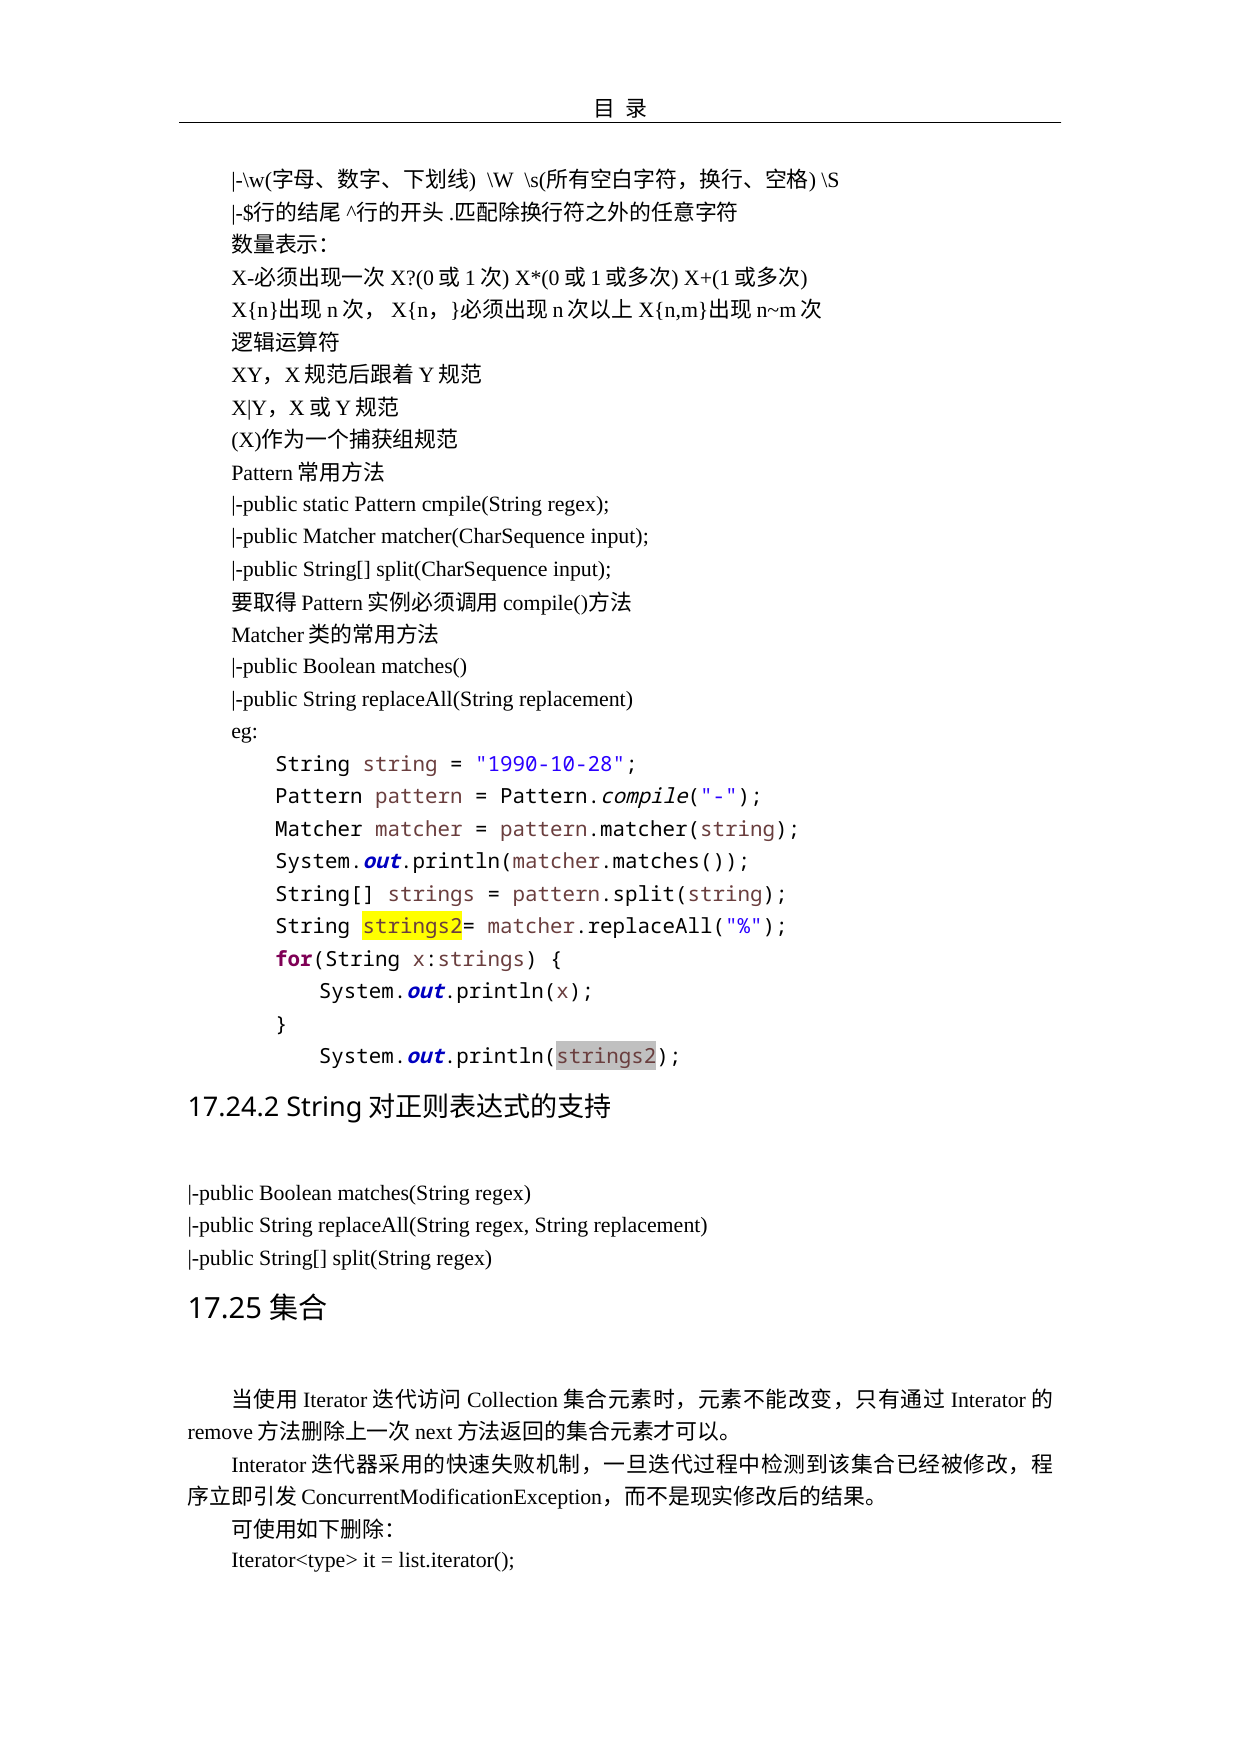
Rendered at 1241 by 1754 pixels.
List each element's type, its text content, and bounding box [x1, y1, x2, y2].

text X|Y，X或Y规范 [187, 389, 1053, 422]
text Interator迭代器采用的快速失败机制，一旦迭代过程中检测到该集合已经被修改，程序立即引发ConcurrentModificationException，而不是现实修改后的结果。 [187, 1446, 1053, 1511]
subtitle 集合 [187, 1274, 1053, 1339]
text Pattern常用方法 [187, 454, 1053, 487]
text 要取得Pattern实例必须调用compile()方法 [187, 584, 1053, 617]
text 逻辑运算符 [187, 324, 1053, 357]
subtitle String对正则表达式的支持 [187, 1072, 1053, 1137]
text |-public String replaceAll(String regex, String replacement) [187, 1209, 1053, 1241]
text |-public Matcher matcher(CharSequence input); [187, 519, 1053, 552]
text 数量表示： [187, 227, 1053, 259]
text } [187, 1007, 1053, 1039]
text |-public static Pattern cmpile(String regex); [187, 487, 1053, 519]
text for(String x:strings) { [187, 942, 1053, 974]
text eg: [187, 714, 1053, 747]
text Iterator<type> it = list.iterator(); [187, 1544, 1053, 1576]
text |-public String[] split(CharSequence input); [187, 552, 1053, 584]
text |-\w(字母、数字、下划线) \W \s(所有空白字符，换行、空格) \S [187, 162, 1053, 194]
text String strings2= matcher.replaceAll("%"); [187, 909, 1053, 942]
text String string = "1990-10-28"; [187, 747, 1053, 779]
text Matcher matcher = pattern.matcher(string); [187, 812, 1053, 844]
text |-$行的结尾 ^行的开头 .匹配除换行符之外的任意字符 [187, 194, 1053, 227]
text |-public Boolean matches(String regex) [187, 1176, 1053, 1209]
text String[] strings = pattern.split(string); [187, 877, 1053, 909]
text Matcher类的常用方法 [187, 617, 1053, 649]
text System.out.println(x); [187, 974, 1053, 1007]
text XY，X规范后跟着Y规范 [187, 357, 1053, 389]
text System.out.println(matcher.matches()); [187, 844, 1053, 877]
text |-public String[] split(String regex) [187, 1241, 1053, 1274]
text 可使用如下删除： [187, 1511, 1053, 1544]
text (X)作为一个捕获组规范 [187, 422, 1053, 454]
text X-必须出现一次 X?(0或1次) X*(0或1或多次) X+(1或多次) [187, 259, 1053, 292]
text System.out.println(strings2); [187, 1039, 1053, 1072]
text |-public String replaceAll(String replacement) [187, 682, 1053, 714]
text 当使用Iterator迭代访问Collection集合元素时，元素不能改变，只有通过Interator的remove方法删除上一次next方法返回的集合元素才可以。 [187, 1381, 1053, 1446]
text |-public Boolean matches() [187, 649, 1053, 682]
text X{n}出现n次， X{n，}必须出现n次以上 X{n,m}出现n~m次 [187, 292, 1053, 324]
text Pattern pattern = Pattern.compile("-"); [187, 779, 1053, 812]
